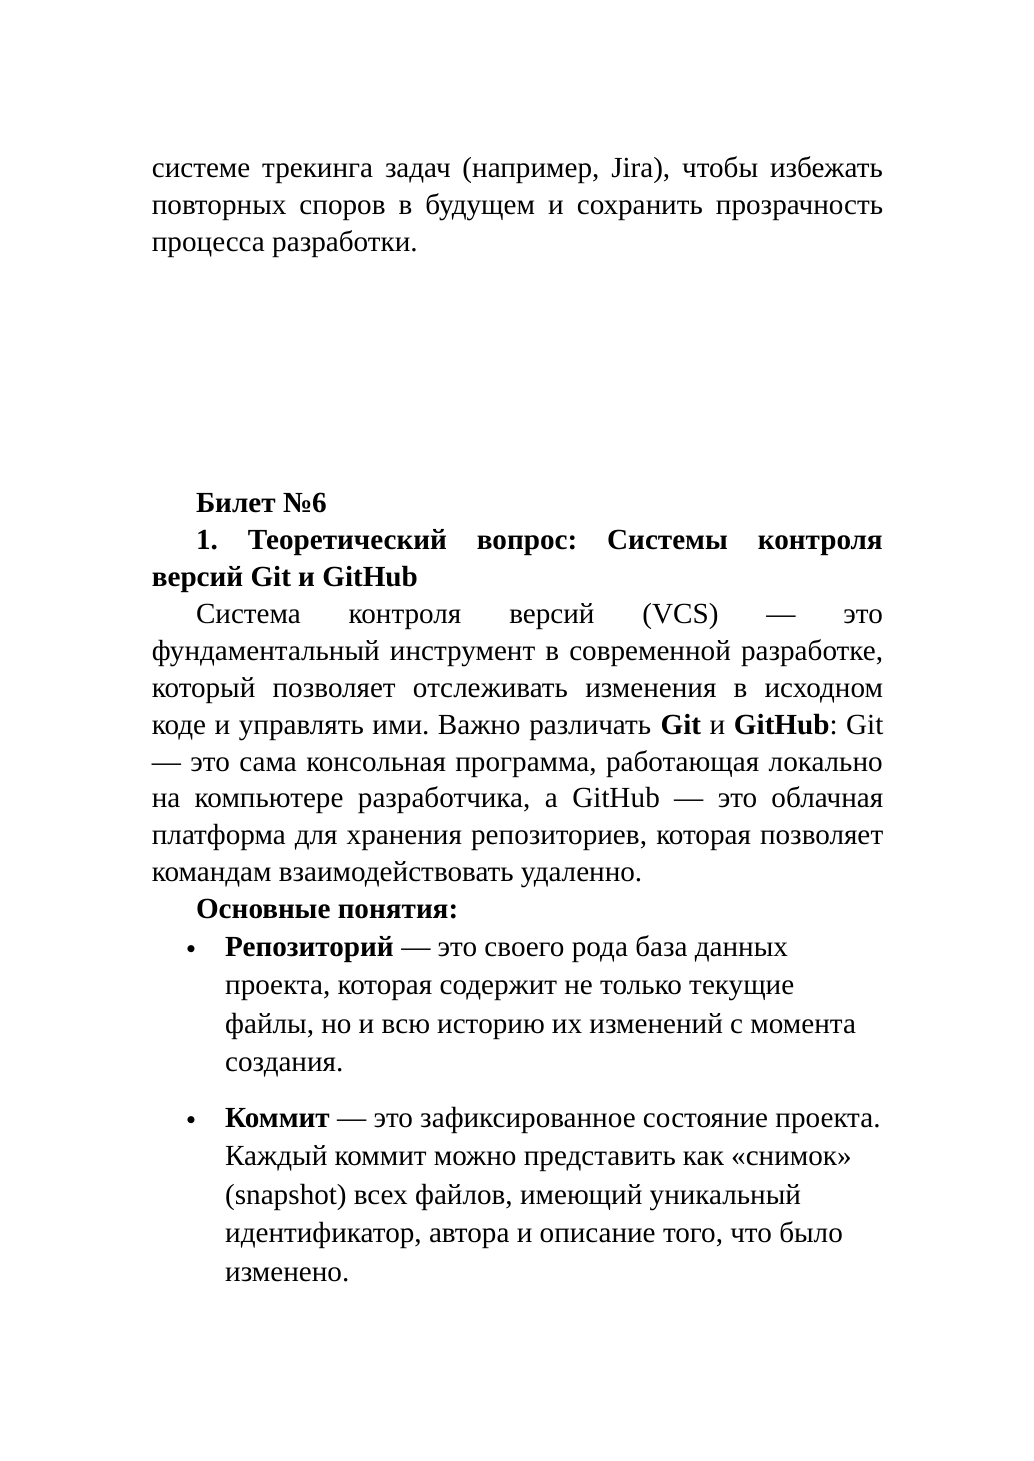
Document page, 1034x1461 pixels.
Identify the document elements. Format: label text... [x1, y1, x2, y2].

list Репозиторий — это своего рода база данных проекта, которая содержит не только текущие файлы, но и всю историю их изменений с момента создания. [187, 929, 883, 1078]
list Коммит — это зафиксированное состояние проекта. Каждый коммит можно представить как «снимок» (snapshot) всех файлов, имеющий уникальный идентификатор, автора и описание того, что было изменено. [187, 1100, 883, 1287]
text Основные понятия: [152, 892, 883, 925]
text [152, 150, 883, 257]
text Билет №6 [152, 485, 883, 518]
text 1. Теоретический вопрос: Системы контроля версий Git и GitHub [152, 522, 883, 592]
text Система контроля версий (VCS) — это фундаментальный инструмент в современной разработке, который позволяет отслеживать изменения в исходном коде и управлять ими. Важно различать Git и GitHub: Git — это сама консольная программа, работающая локально на компьютере разработчика, а GitHub — это облачная платформа для хранения репозиториев, которая позволяет командам взаимодействовать удаленно. [152, 596, 883, 888]
